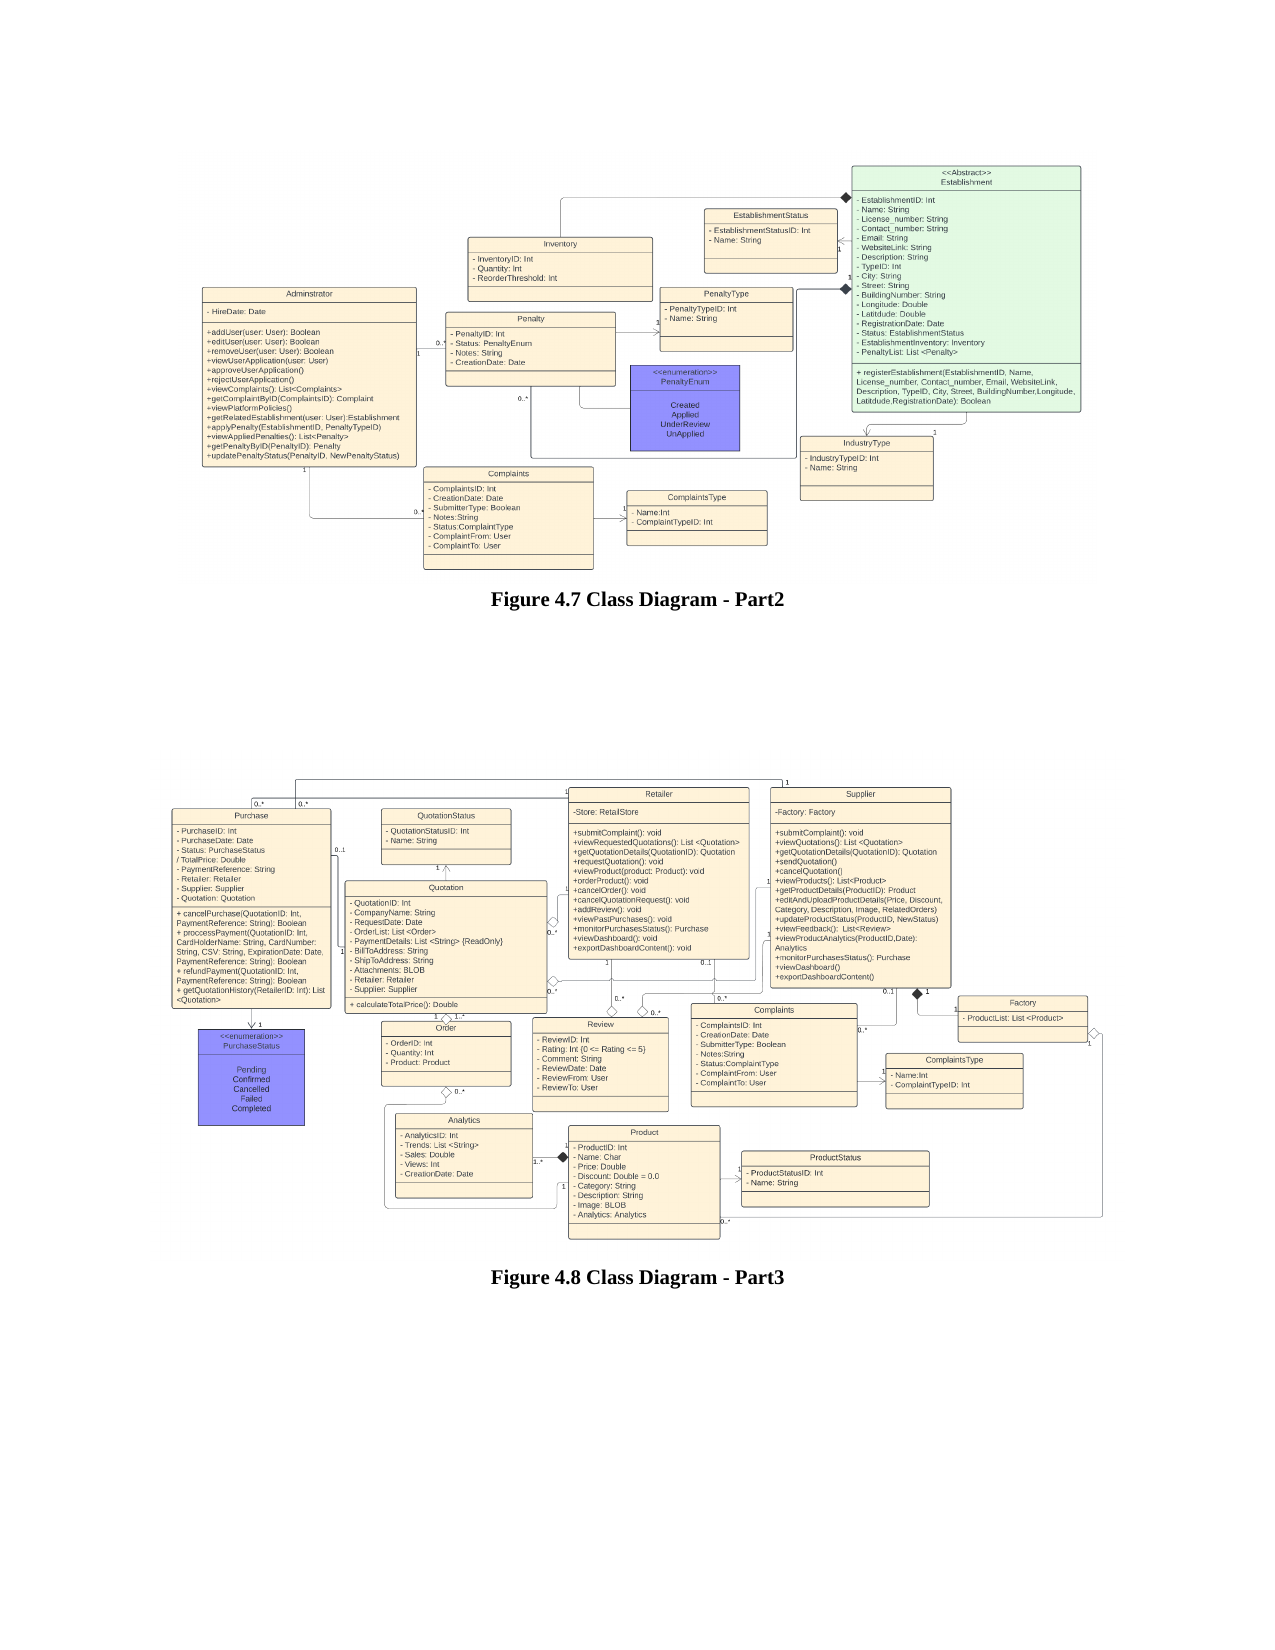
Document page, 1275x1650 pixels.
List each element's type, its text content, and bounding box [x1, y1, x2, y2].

text Figure 4.8 Class Diagram - Part3 [150, 1265, 1125, 1289]
picture [150, 750, 1125, 1261]
text Figure 4.7 Class Diagram - Part2 [150, 587, 1125, 611]
picture [178, 150, 1097, 584]
